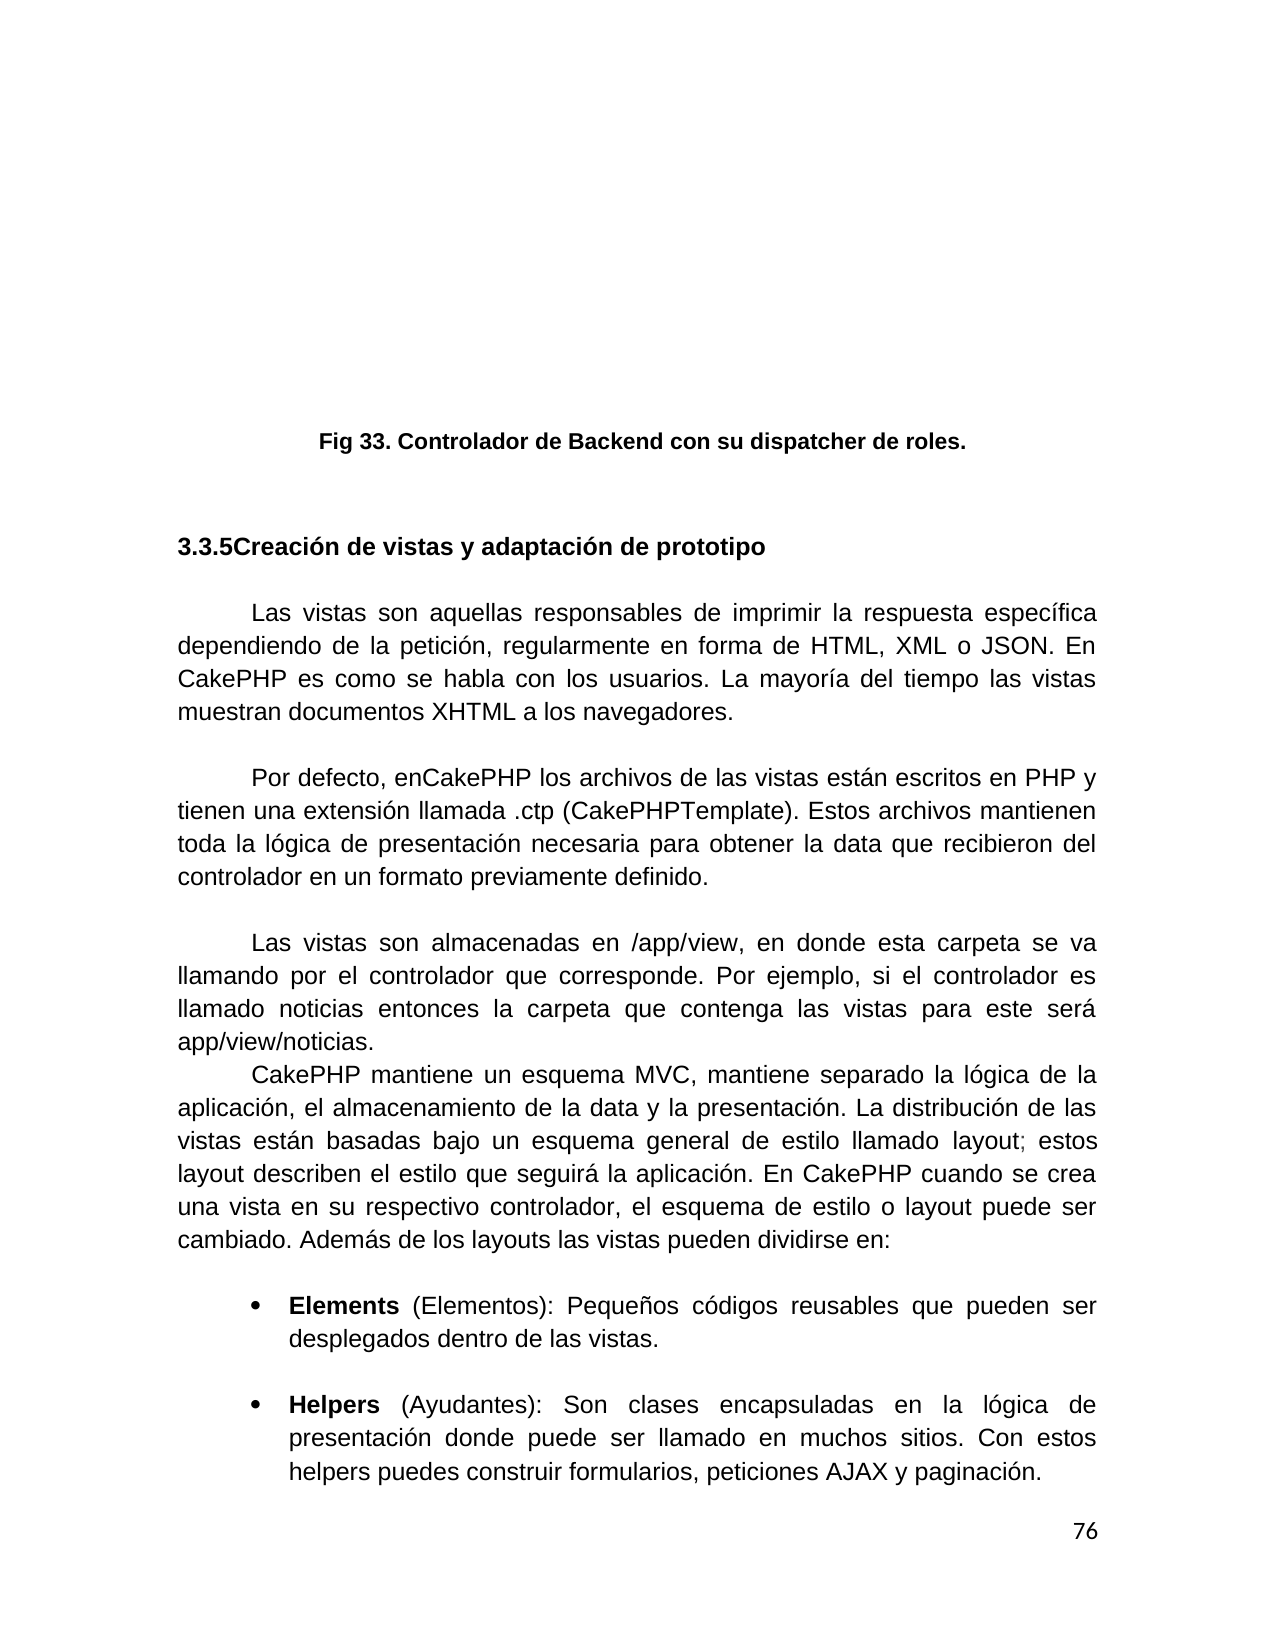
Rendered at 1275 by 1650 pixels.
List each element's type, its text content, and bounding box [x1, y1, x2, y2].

list Elements (Elementos): Pequeños códigos reusables que pueden ser desplegados dentro de las vistas. [251, 1291, 1098, 1353]
list Helpers (Ayudantes): Son clases encapsuladas en la lógica de presentación donde puede ser llamado en muchos sitios. Con estos helpers puedes construir formularios, peticiones AJAX y paginación. [251, 1390, 1098, 1485]
list Por defecto, enCakePHP los archivos de las vistas están escritos en PHP y tienen una extensión llamada .ctp (CakePHPTemplate). Estos archivos mantienen toda la lógica de presentación necesaria para obtener la data que recibieron del controlador en un formato previamente definido. [177, 763, 1098, 891]
subtitle 3.3.5Creación de vistas y adaptación de prototipo [177, 532, 1098, 560]
list CakePHP mantiene un esquema MVC, mantiene separado la lógica de la aplicación, el almacenamiento de la data y la presentación. La distribución de las vistas están basadas bajo un esquema general de estilo llamado layout; estos layout describen el estilo que seguirá la aplicación. En CakePHP cuando se crea una vista en su respectivo controlador, el esquema de estilo o layout puede ser cambiado. Además de los layouts las vistas pueden dividirse en: [177, 1060, 1098, 1254]
list Las vistas son almacenadas en /app/view, en donde esta carpeta se va llamando por el controlador que corresponde. Por ejemplo, si el controlador es llamado noticias entonces la carpeta que contenga las vistas para este será app/view/noticias. [177, 928, 1098, 1056]
list Las vistas son aquellas responsables de imprimir la respuesta específica dependiendo de la petición, regularmente en forma de HTML, XML o JSON. En CakePHP es como se habla con los usuarios. La mayoría del tiempo las vistas muestran documentos XHTML a los navegadores. [177, 598, 1098, 726]
